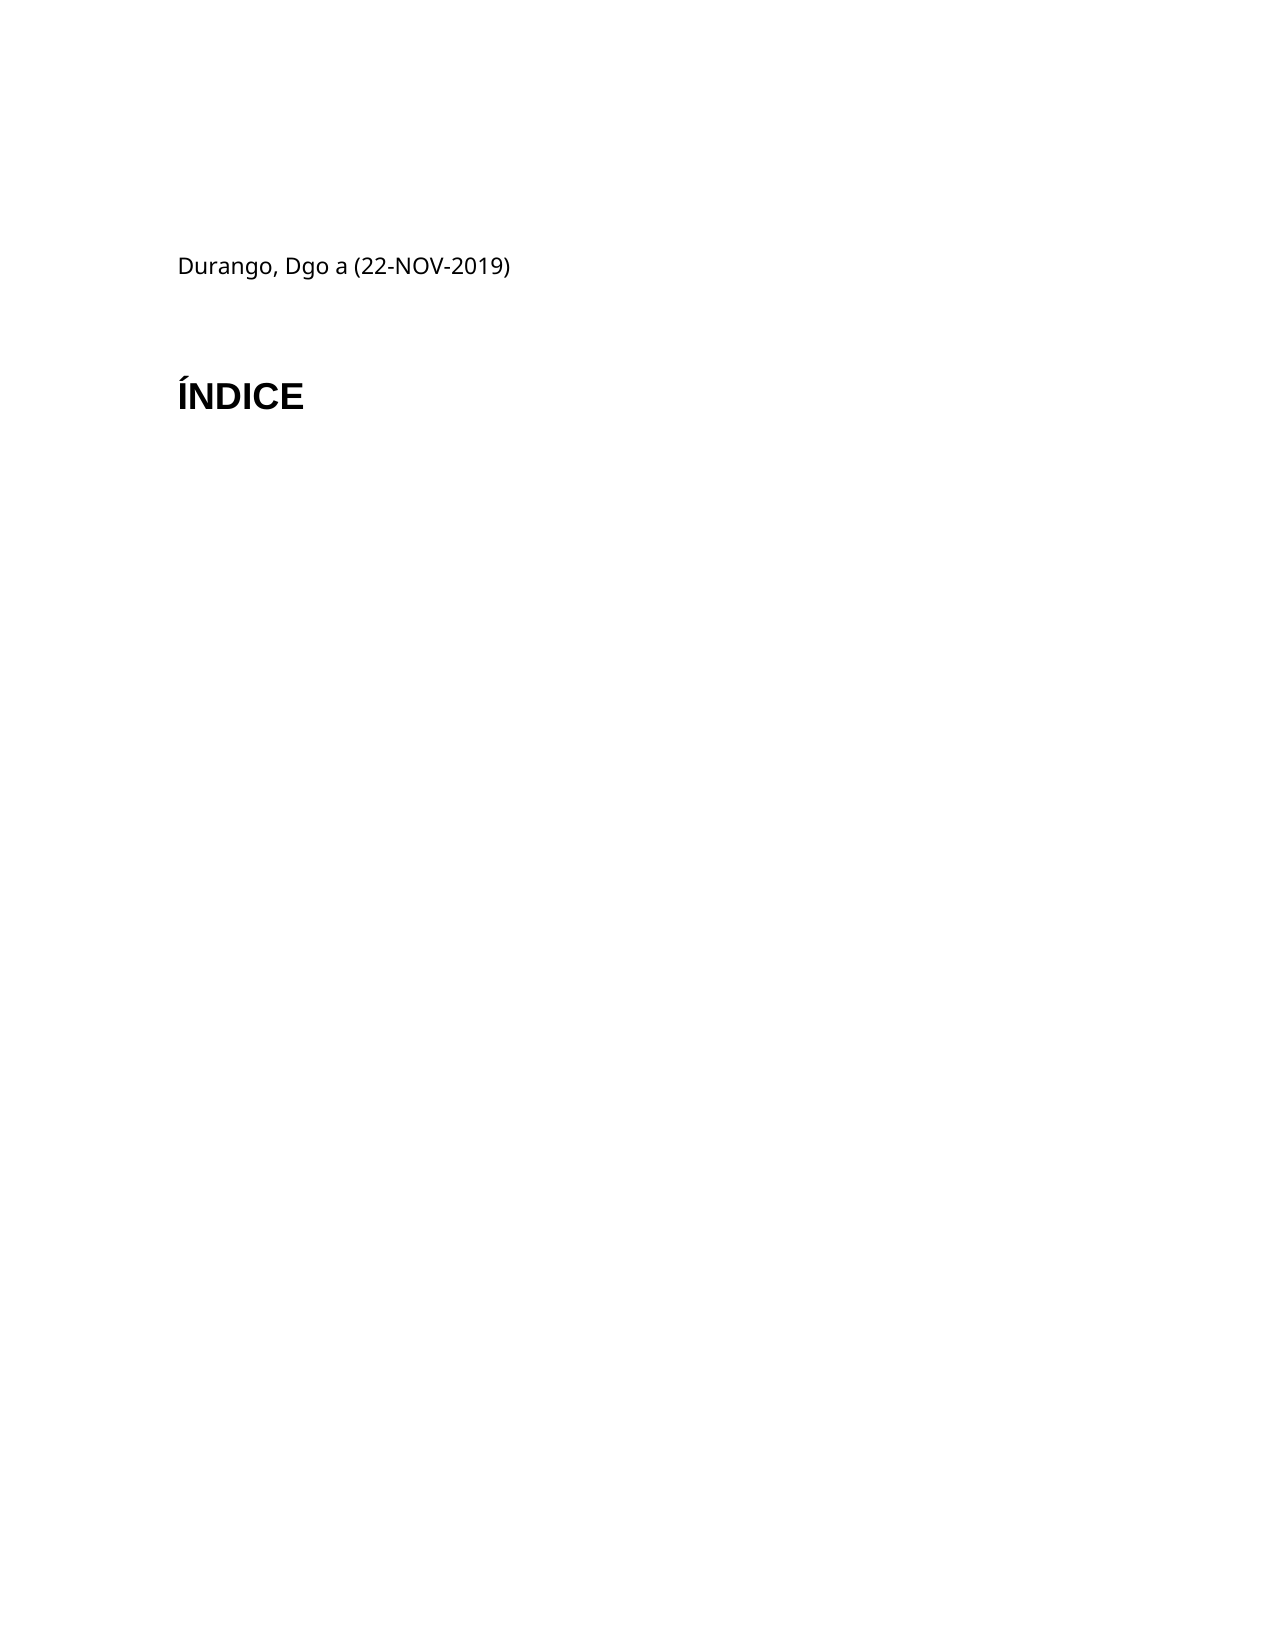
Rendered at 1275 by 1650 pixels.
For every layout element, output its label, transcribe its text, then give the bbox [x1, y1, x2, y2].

text ÍNDICE [177, 374, 1098, 417]
text Durango, Dgo a (22-NOV-2019) [177, 250, 1098, 281]
